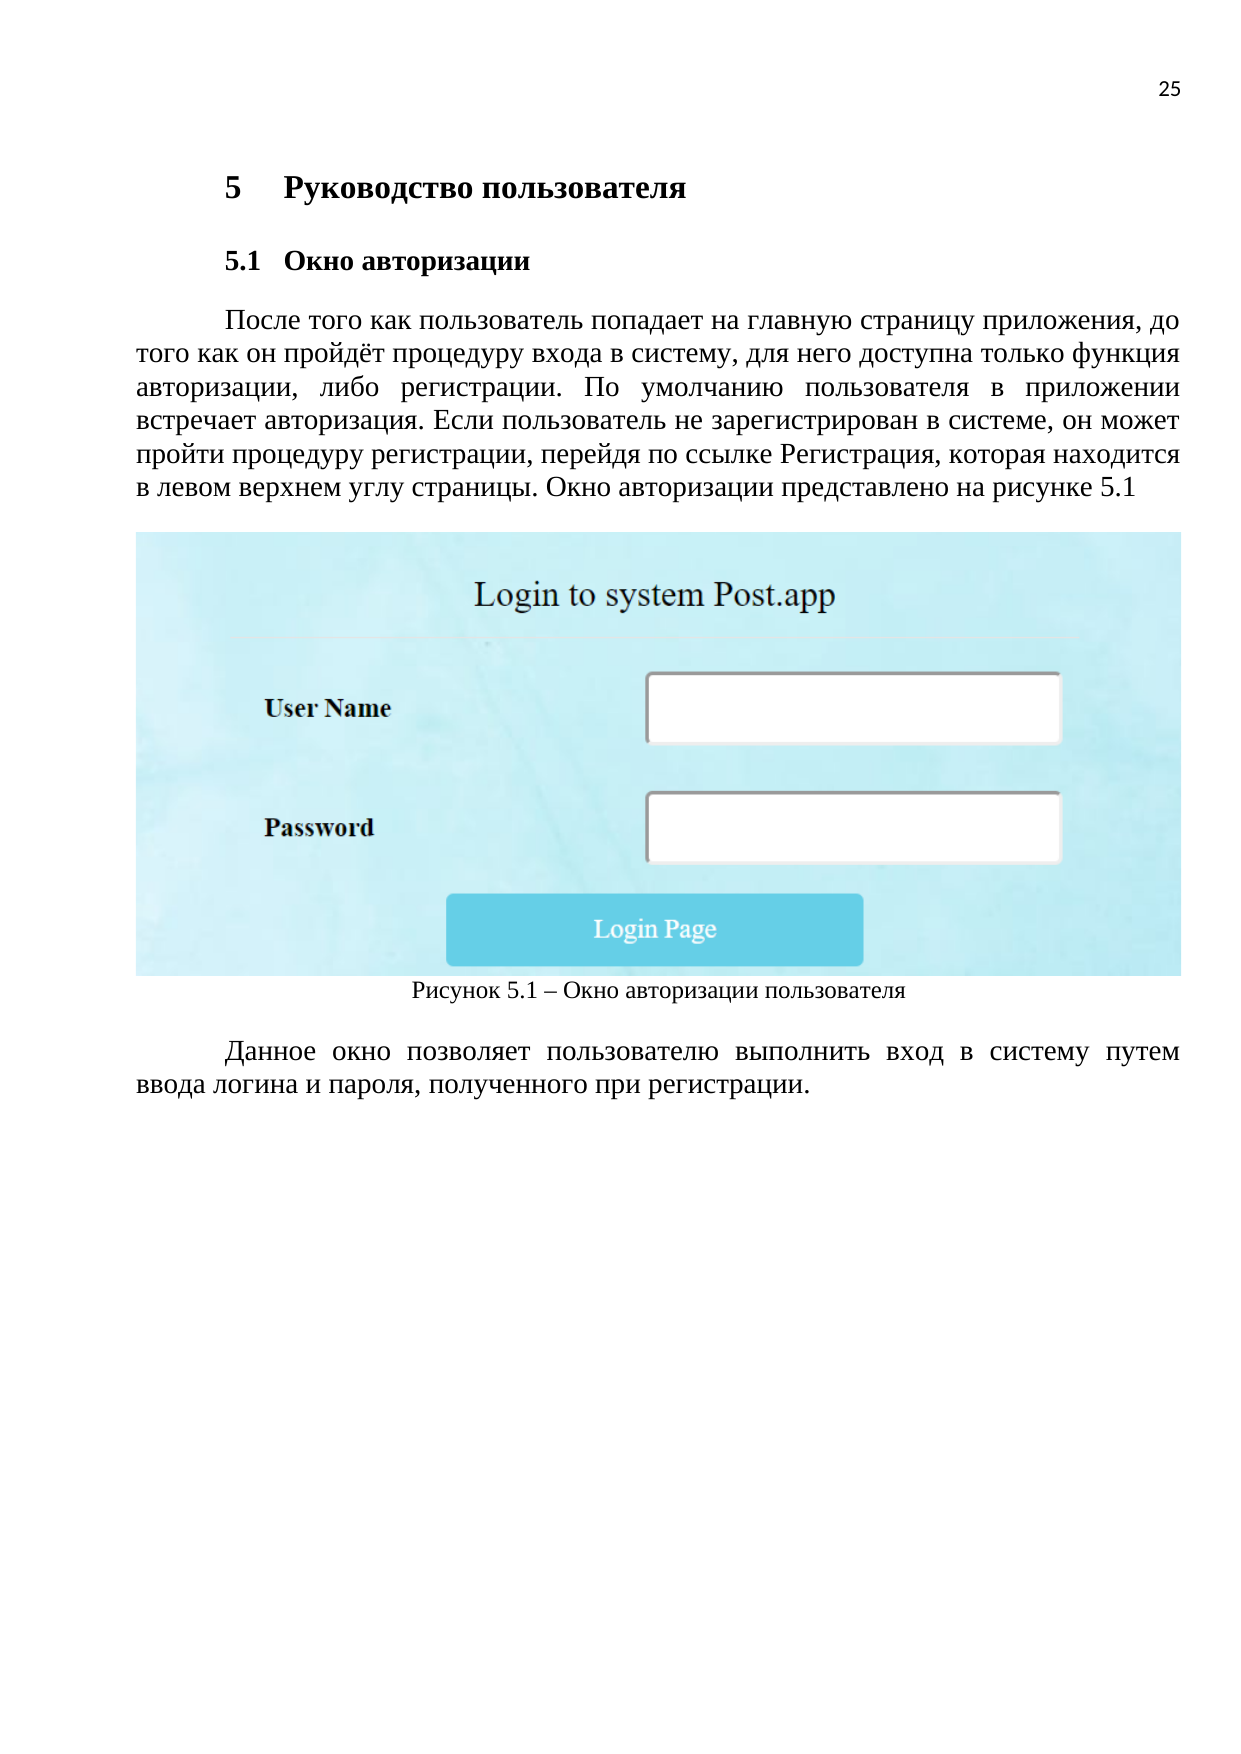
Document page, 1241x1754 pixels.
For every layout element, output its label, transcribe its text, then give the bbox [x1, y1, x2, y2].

subtitle Окно авторизации [136, 243, 1181, 277]
subtitle Руководство пользователя [136, 167, 1181, 206]
text Данное окно позволяет пользователю выполнить вход в систему путем ввода логина и пароля, полученного при регистрации. [136, 1033, 1181, 1100]
picture [135, 532, 1182, 976]
text После того как пользователь попадает на главную страницу приложения, до того как он пройдёт процедуру входа в систему, для него доступна только функция авторизации, либо регистрации. По умолчанию пользователя в приложении встречает авторизация. Если пользователь не зарегистрирован в системе, он может пройти процедуру регистрации, перейдя по ссылке Регистрация, которая находится в левом верхнем углу страницы. Окно авторизации представлено на рисунке 5.1 [136, 302, 1181, 503]
text Рисунок 5.1 – Окно авторизации пользователя [136, 976, 1181, 1004]
